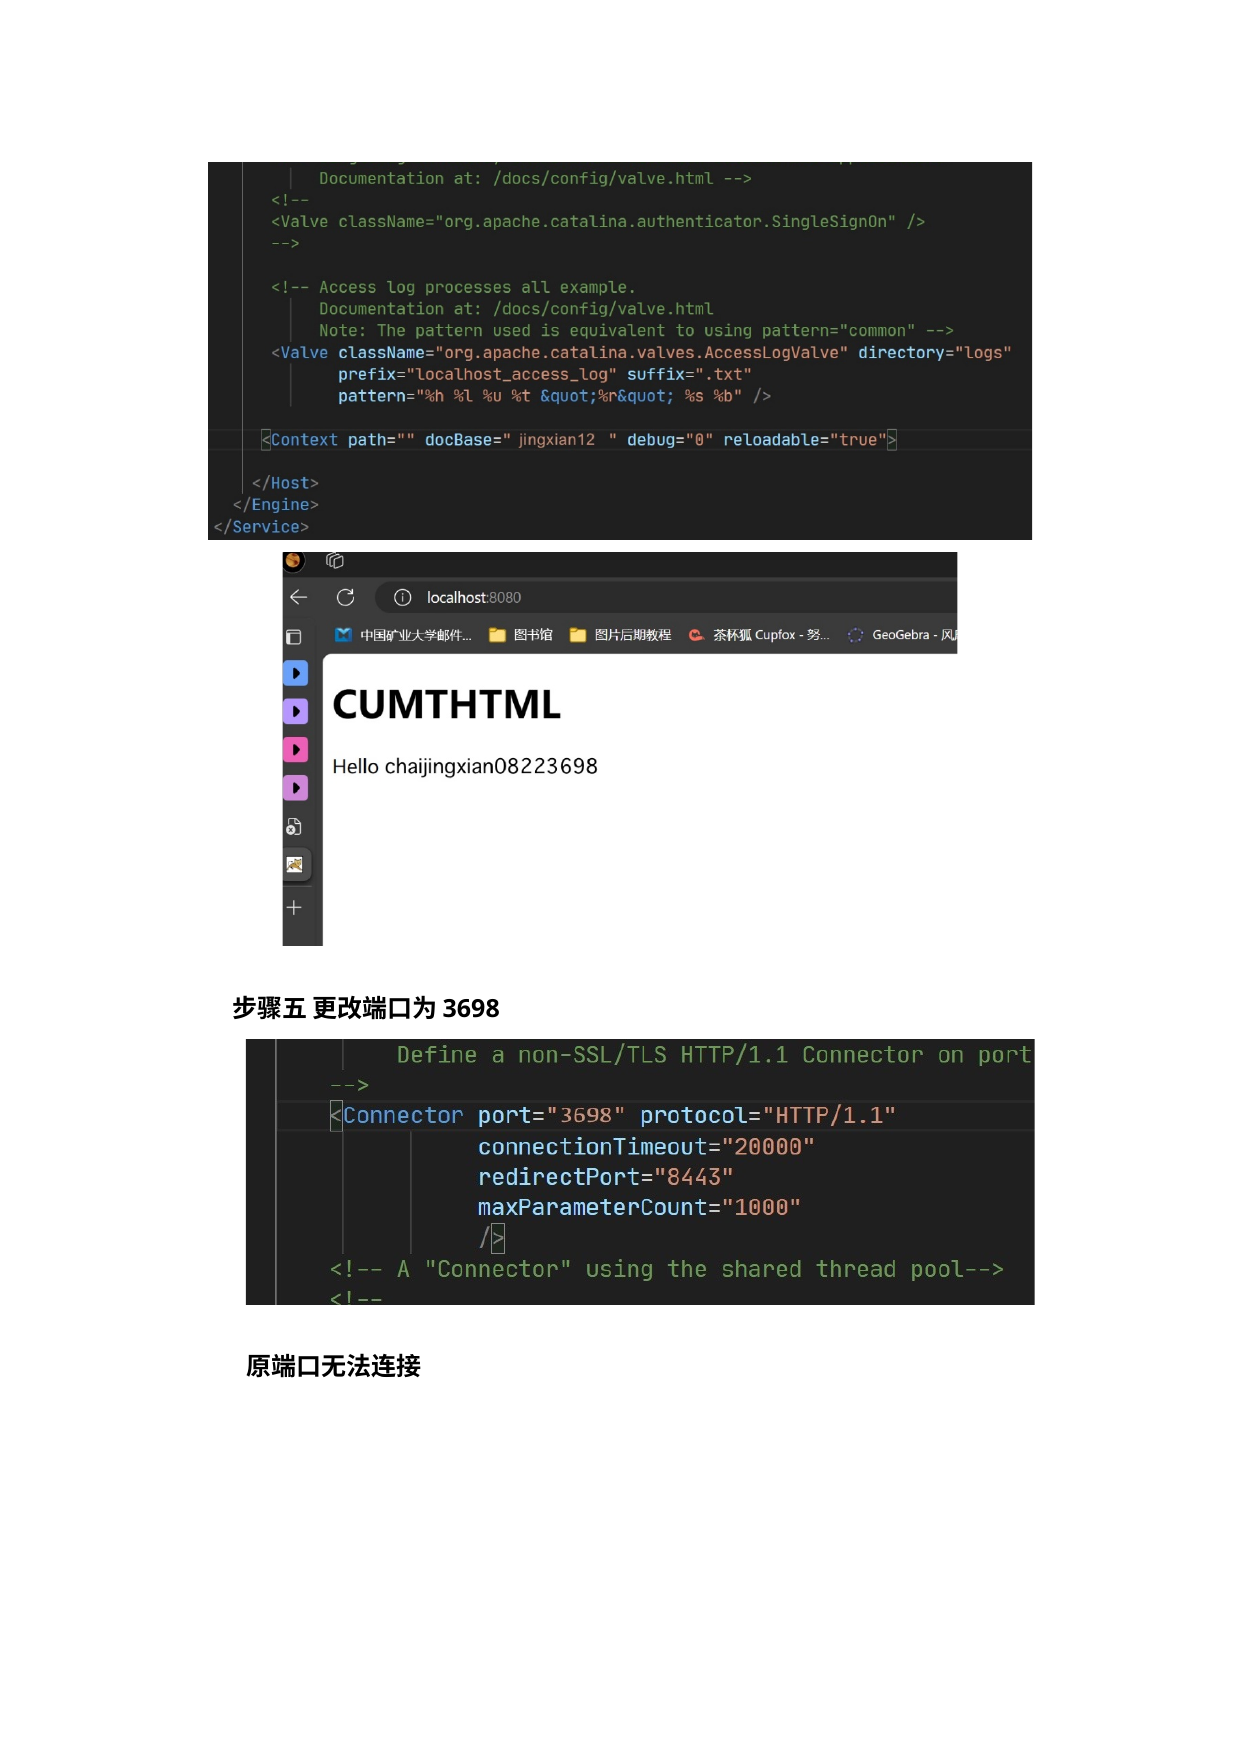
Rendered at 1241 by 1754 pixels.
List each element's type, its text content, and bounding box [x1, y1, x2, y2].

picture [208, 162, 1033, 540]
text 原端口无法连接 [246, 1332, 1053, 1397]
text 步骤五 更改端口为3698 [232, 974, 1053, 1039]
picture [282, 552, 958, 946]
picture [245, 1039, 1035, 1305]
